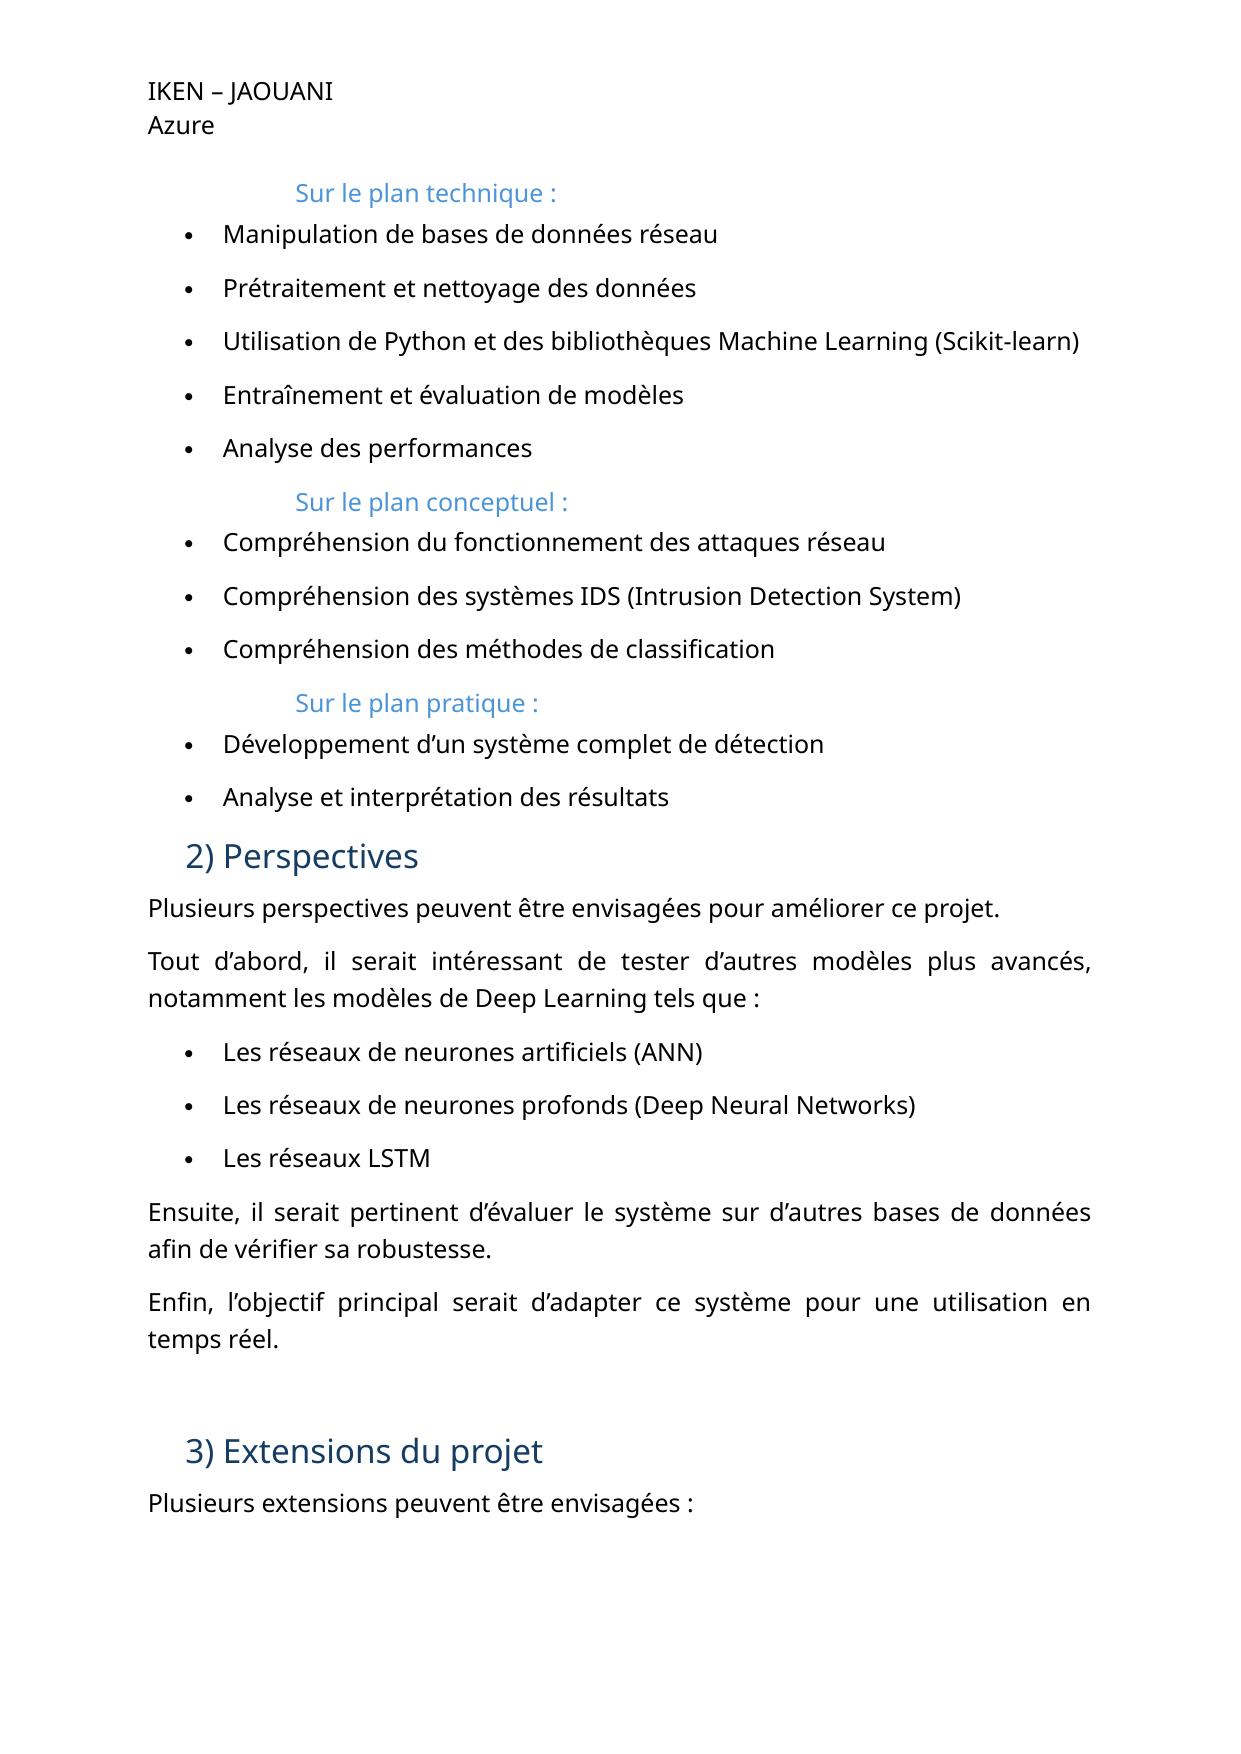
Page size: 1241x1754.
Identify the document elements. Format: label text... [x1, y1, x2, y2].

list Développement d’un système complet de détection [185, 726, 1092, 760]
text Tout d’abord, il serait intéressant de tester d’autres modèles plus avancés, notamment les modèles de Deep Learning tels que : [148, 944, 1092, 1015]
subtitle Sur le plan technique : [295, 176, 1092, 210]
list Compréhension des méthodes de classification [185, 632, 1092, 666]
list Compréhension du fonctionnement des attaques réseau [185, 525, 1092, 559]
text Plusieurs perspectives peuvent être envisagées pour améliorer ce projet. [148, 891, 1092, 924]
subtitle Sur le plan conceptuel : [295, 484, 1092, 518]
text Ensuite, il serait pertinent d’évaluer le système sur d’autres bases de données afin de vérifier sa robustesse. [148, 1194, 1092, 1265]
list Entraînement et évaluation de modèles [185, 377, 1092, 411]
list Les réseaux LSTM [185, 1141, 1092, 1175]
list Manipulation de bases de données réseau [185, 217, 1092, 251]
list Prétraitement et nettoyage des données [185, 270, 1092, 304]
list Analyse des performances [185, 431, 1092, 465]
subtitle Perspectives [185, 833, 1092, 879]
list Analyse et interprétation des résultats [185, 780, 1092, 814]
text Plusieurs extensions peuvent être envisagées : [148, 1486, 1092, 1520]
list Les réseaux de neurones artificiels (ANN) [185, 1034, 1092, 1068]
text Enfin, l’objectif principal serait d’adapter ce système pour une utilisation en temps réel. [148, 1285, 1092, 1356]
subtitle Sur le plan pratique : [295, 685, 1092, 719]
list Les réseaux de neurones profonds (Deep Neural Networks) [185, 1088, 1092, 1122]
list Compréhension des systèmes IDS (Intrusion Detection System) [185, 578, 1092, 613]
subtitle Extensions du projet [185, 1428, 1092, 1474]
list Utilisation de Python et des bibliothèques Machine Learning (Scikit-learn) [185, 324, 1092, 358]
